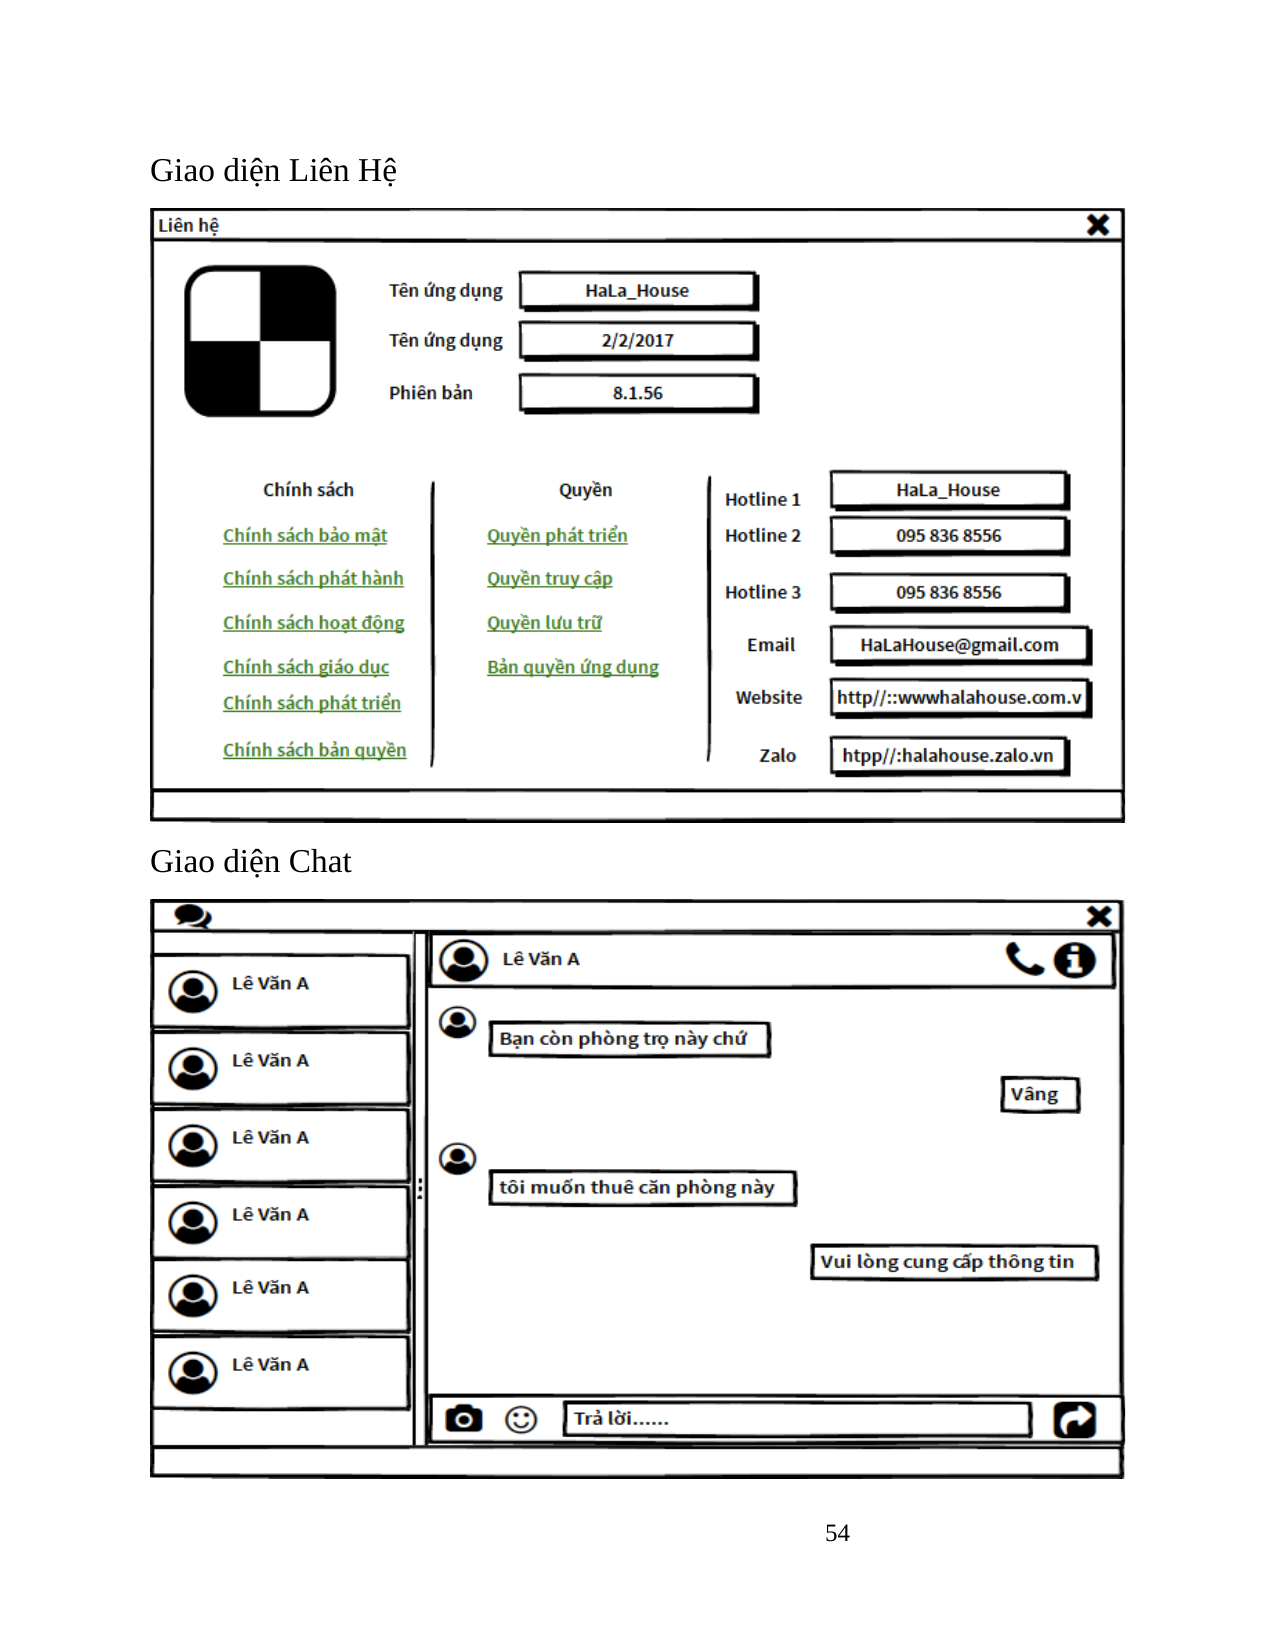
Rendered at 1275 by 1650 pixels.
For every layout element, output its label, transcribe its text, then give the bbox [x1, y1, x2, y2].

picture [150, 899, 1125, 1479]
text Giao diện Chat [150, 842, 1125, 880]
picture [150, 208, 1125, 823]
text Giao diện Liên Hệ [150, 150, 1125, 188]
